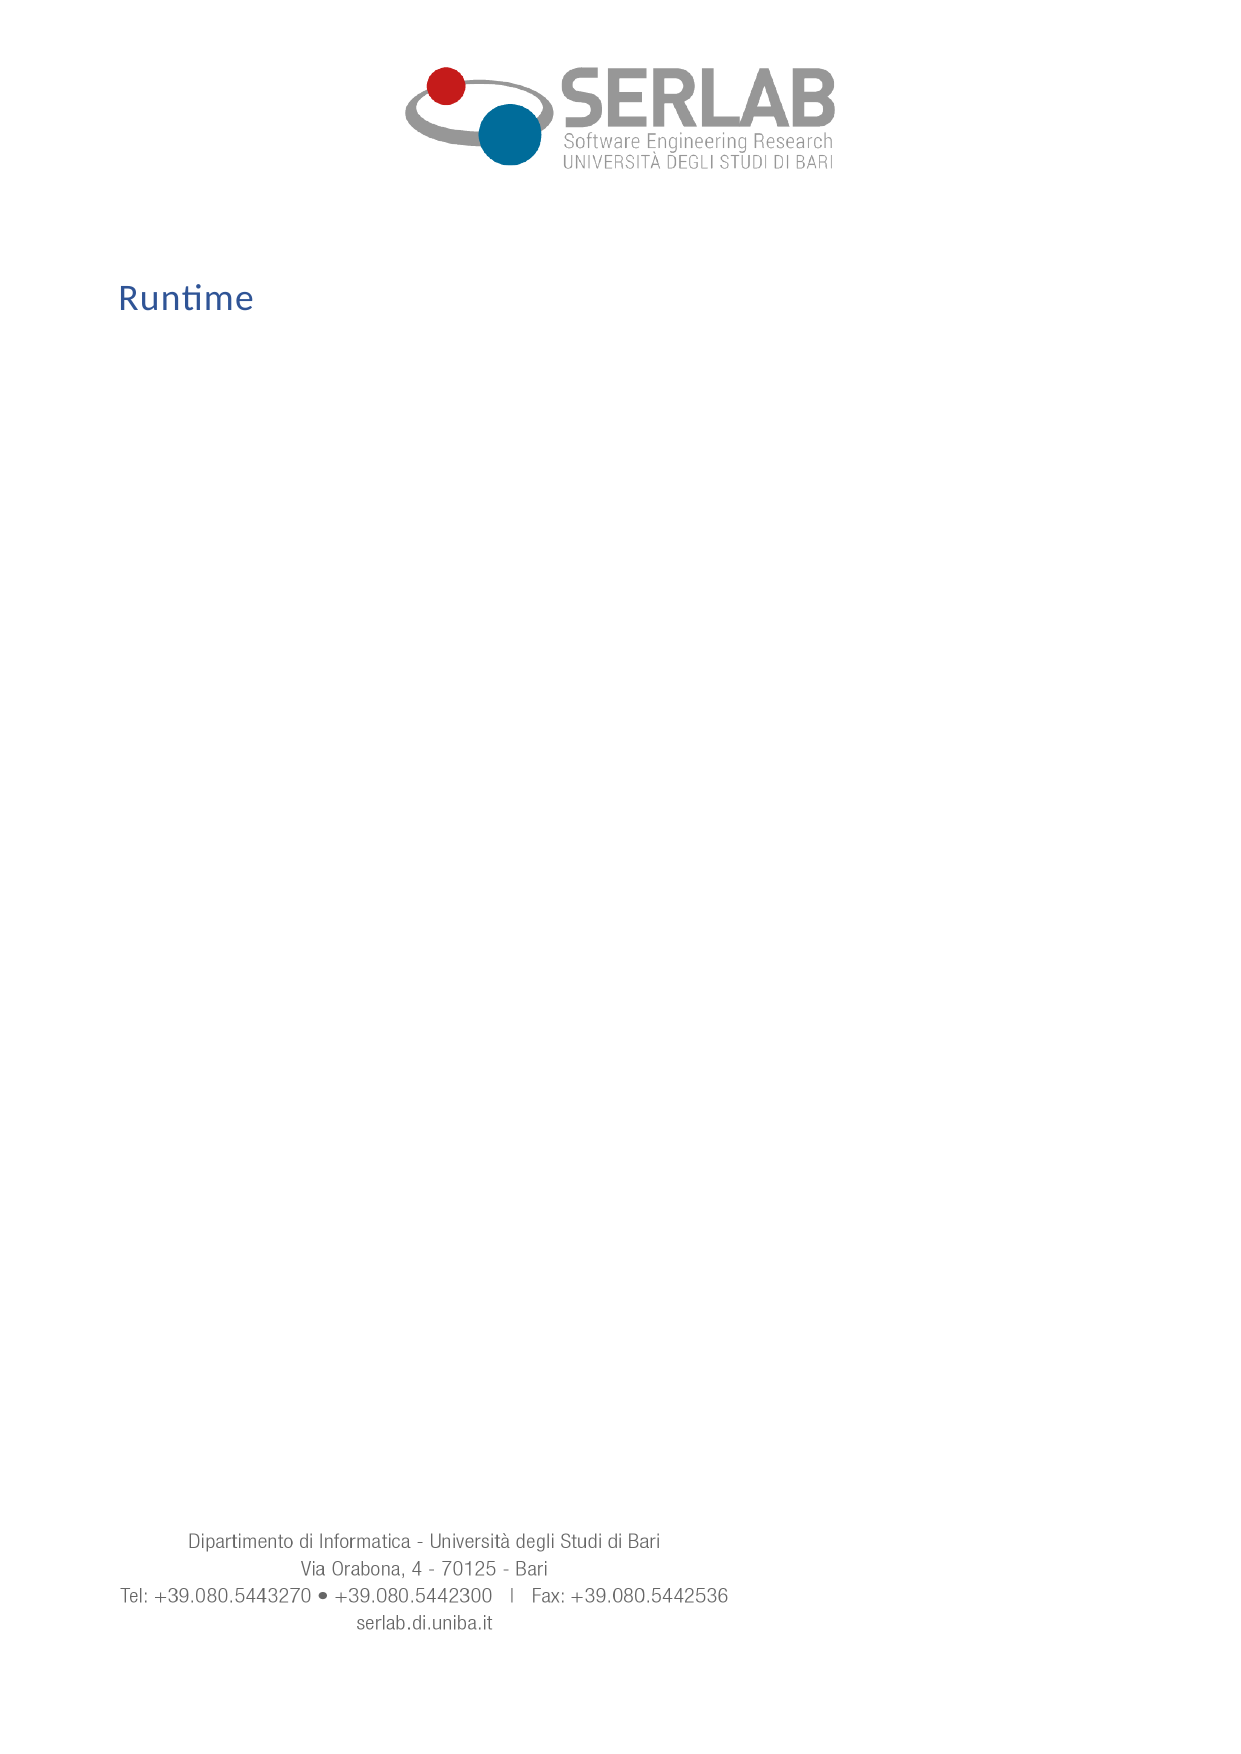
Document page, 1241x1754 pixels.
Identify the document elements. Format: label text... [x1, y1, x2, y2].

subtitle Runtime [118, 274, 1122, 320]
picture [400, 65, 840, 171]
picture [118, 1531, 730, 1636]
